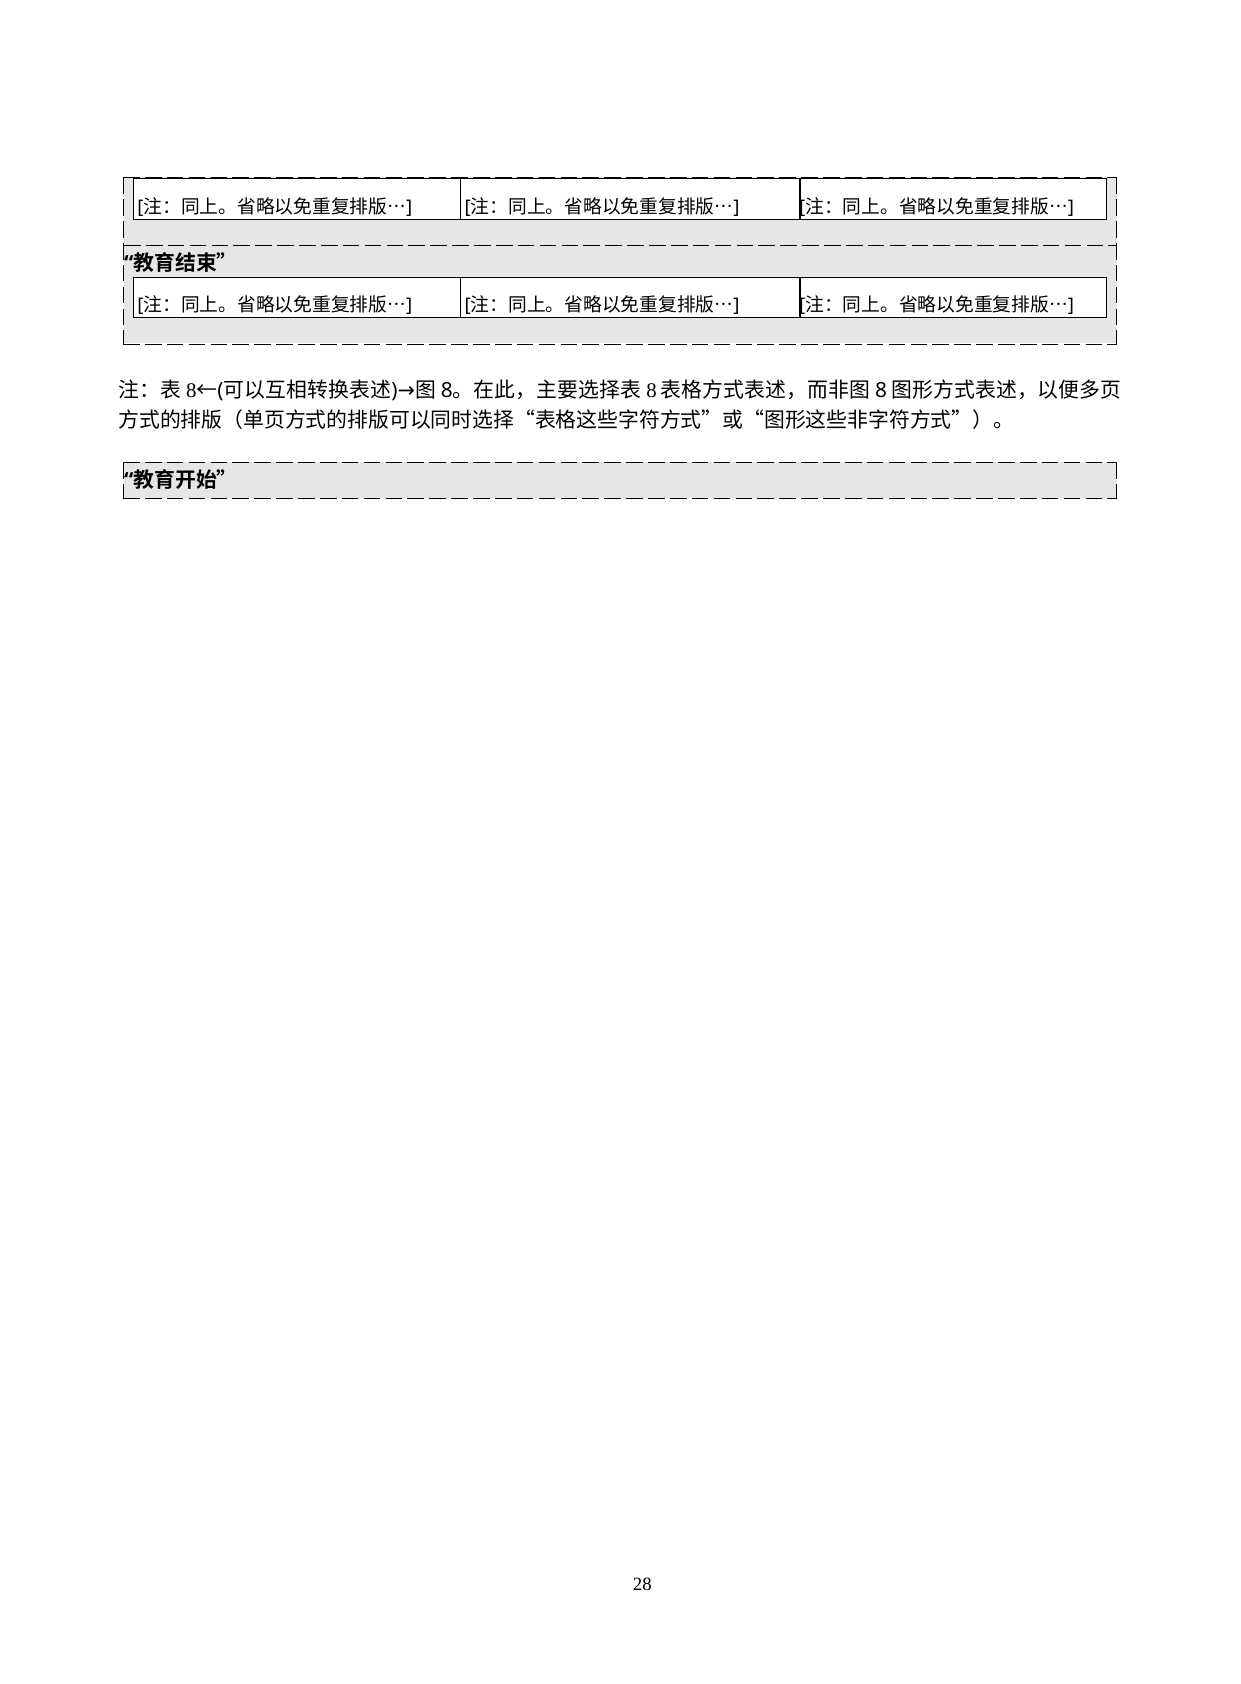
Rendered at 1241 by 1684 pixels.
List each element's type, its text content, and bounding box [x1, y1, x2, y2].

table_cell “教育中途” [124, 177, 1117, 245]
table_header “教育开始” [124, 462, 1117, 498]
text 注：表 8←(可以互相转换表述)→图 8。在此，主要选择表 8表格方式表述，而非图 8图形方式表述，以便多页方式的排版（单页方式的排版可以同时选择“表格这些字符方式”或“图形这些非字符方式”）。 [118, 373, 1122, 433]
table_cell “教育结束” [124, 245, 1117, 343]
